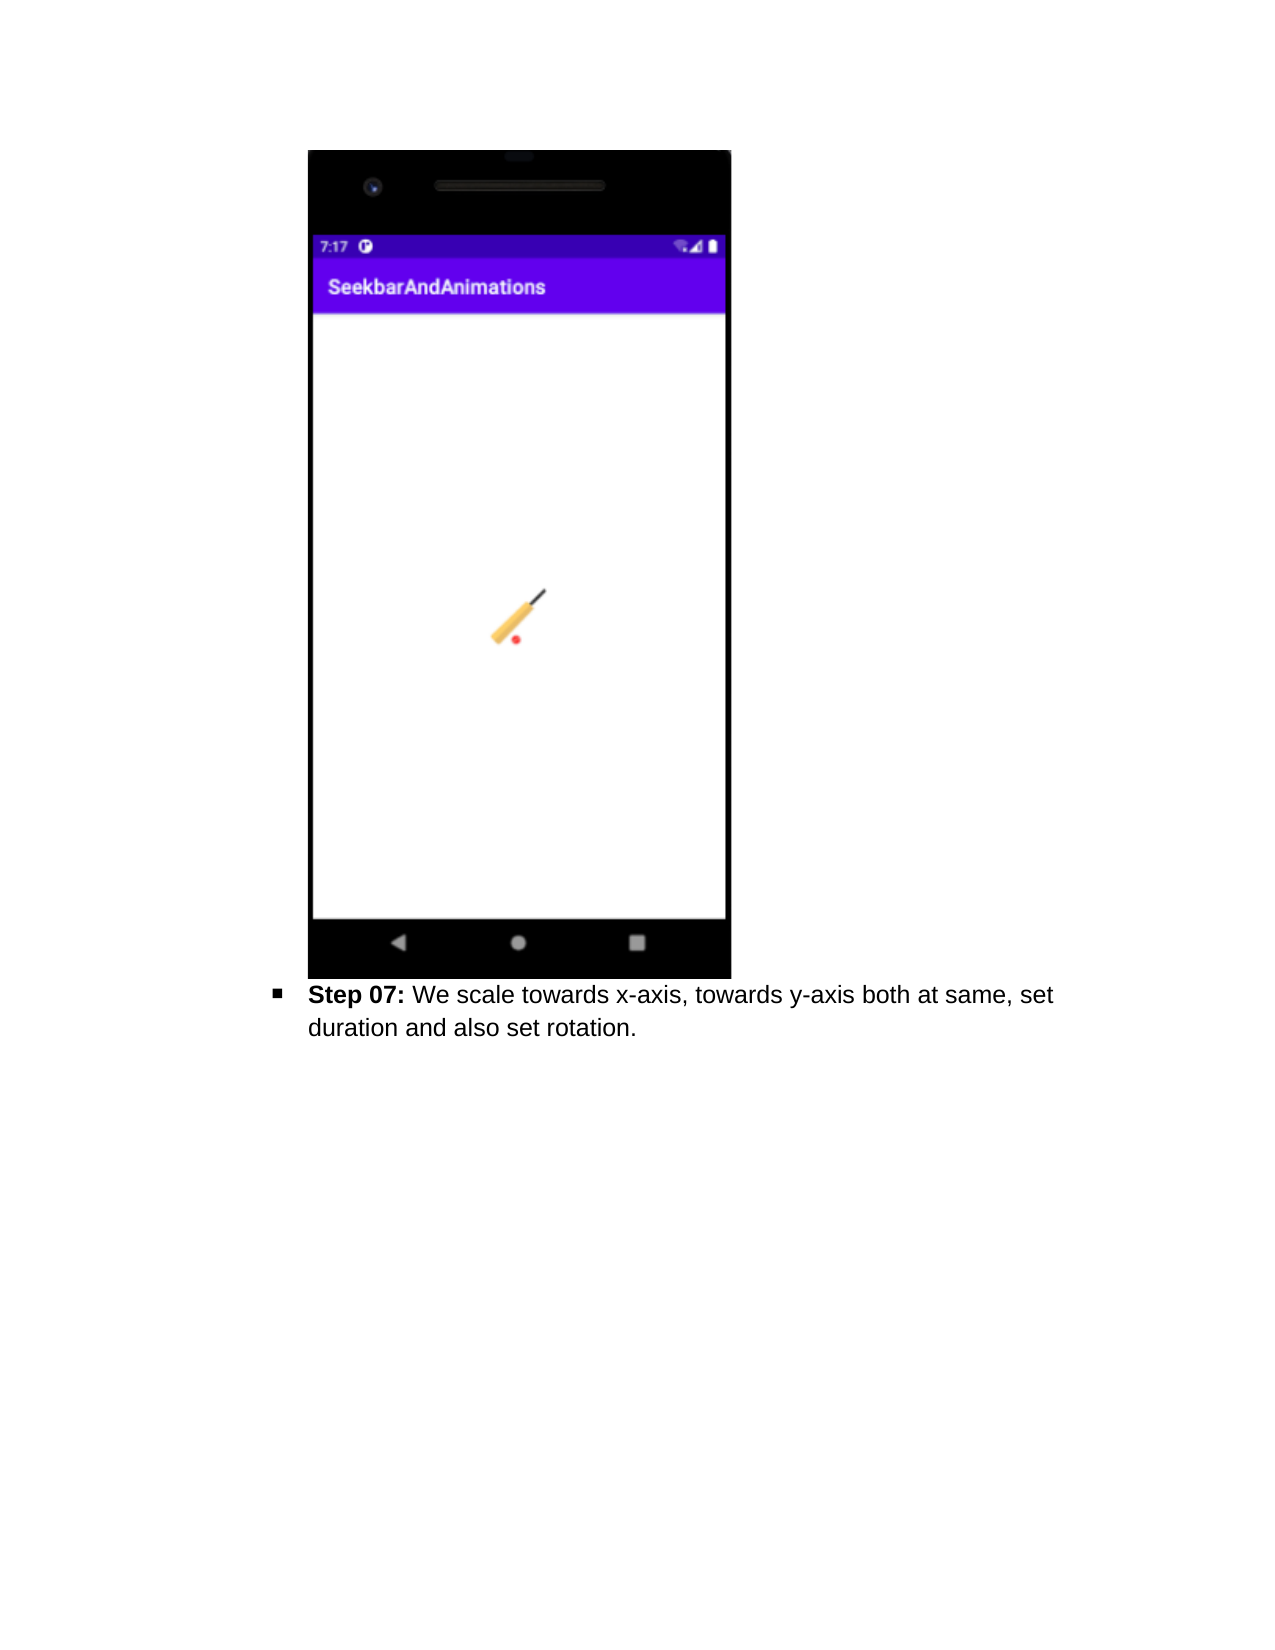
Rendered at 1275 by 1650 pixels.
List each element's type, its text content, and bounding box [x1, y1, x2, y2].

picture [307, 150, 732, 979]
list Step 07: We scale towards x-axis, towards y-axis both at same, set duration and also set rotation. [270, 980, 1125, 1041]
